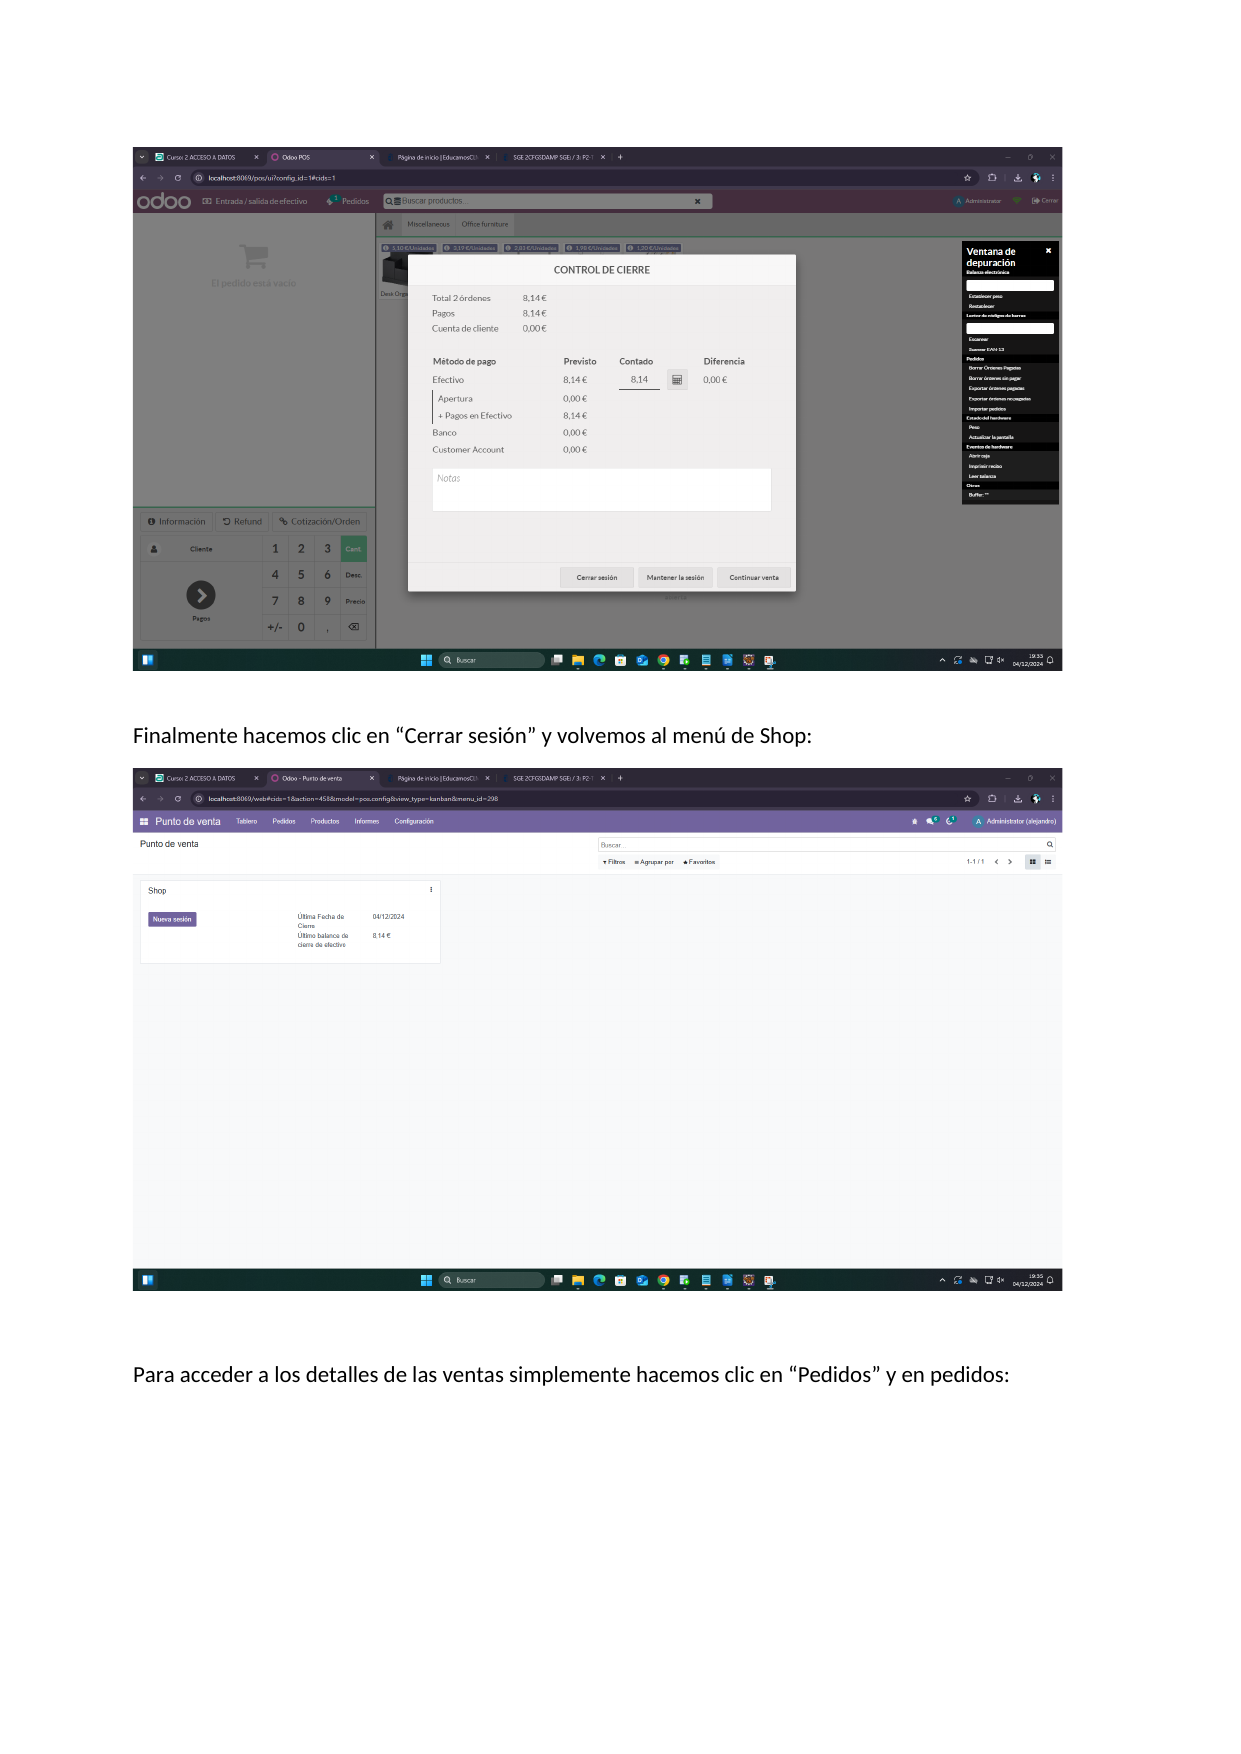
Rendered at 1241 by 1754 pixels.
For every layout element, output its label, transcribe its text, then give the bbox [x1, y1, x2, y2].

picture [132, 147, 1063, 671]
text Finalmente hacemos clic en “Cerrar sesión” y volvemos al menú de Shop: [133, 721, 1062, 749]
picture [132, 768, 1063, 1291]
text Para acceder a los detalles de las ventas simplemente hacemos clic en “Pedidos” y en pedidos: [133, 1360, 1062, 1388]
